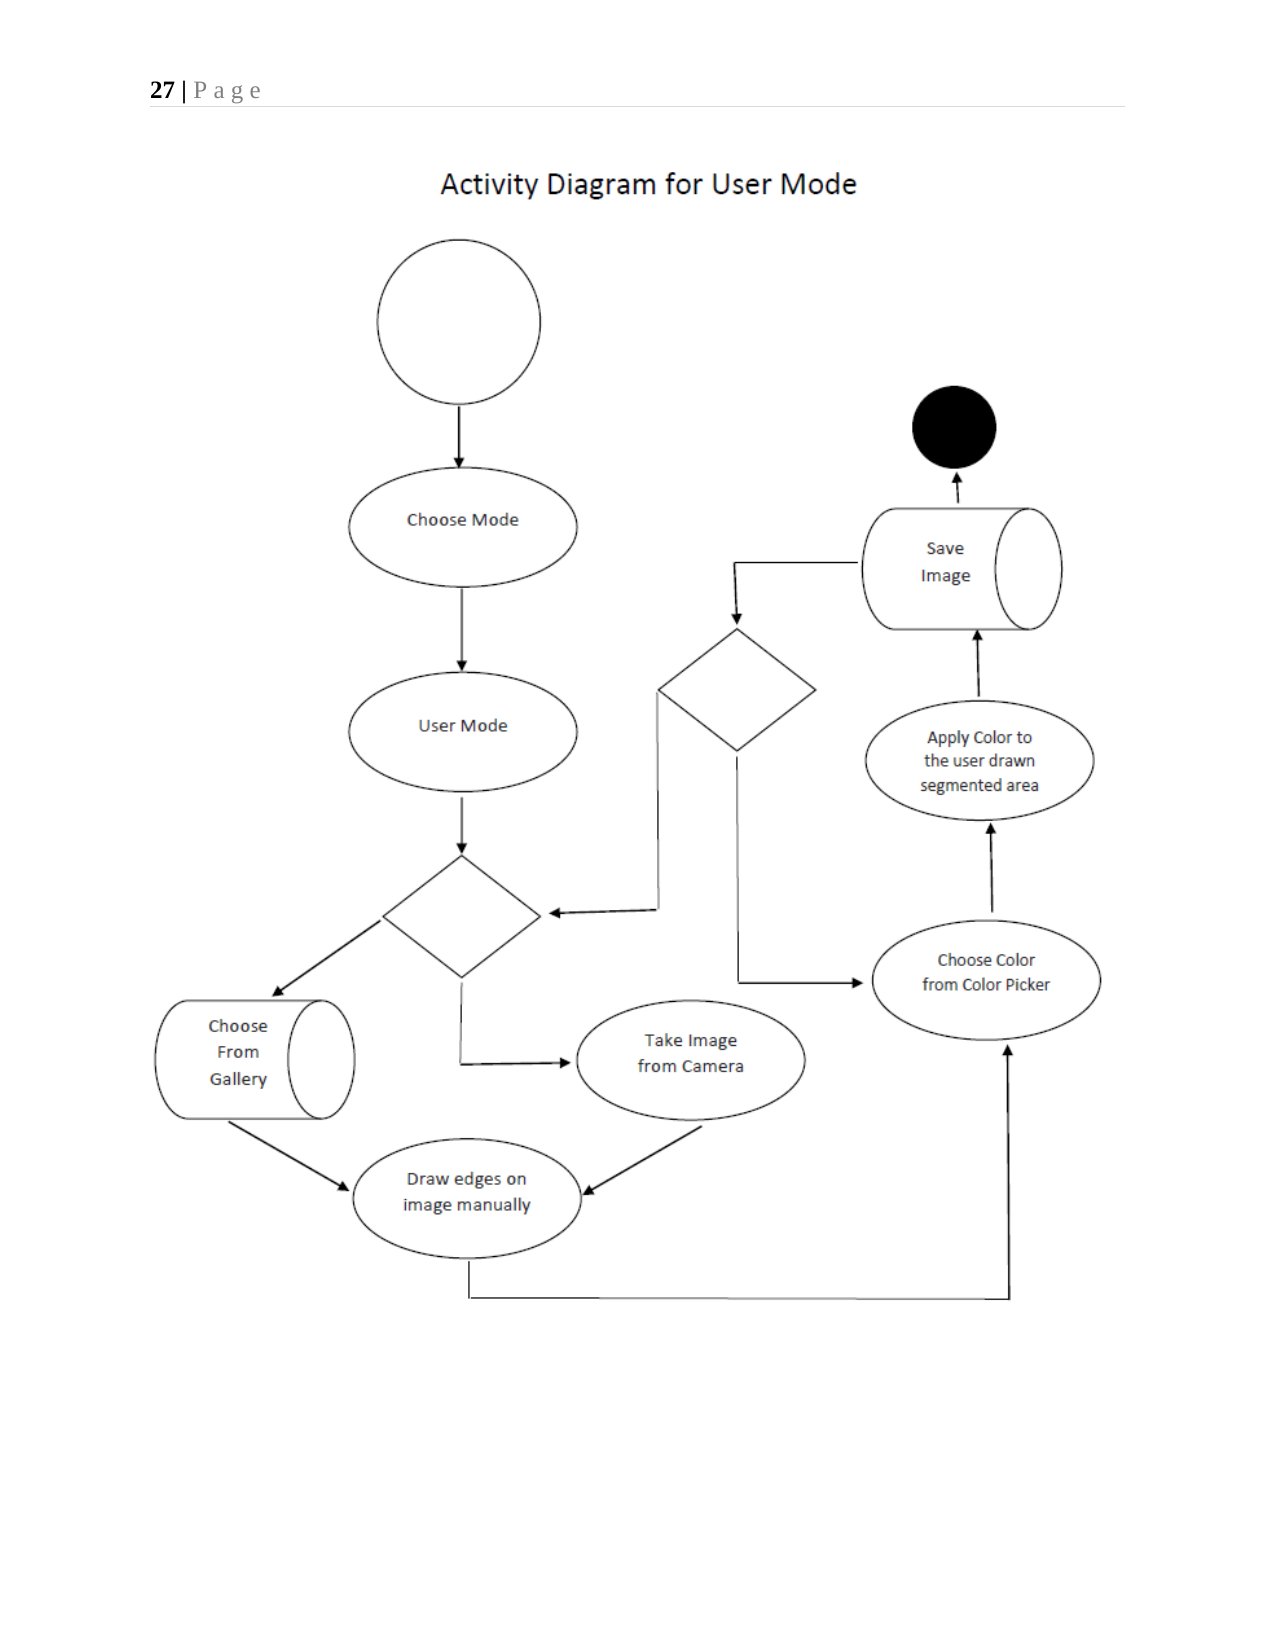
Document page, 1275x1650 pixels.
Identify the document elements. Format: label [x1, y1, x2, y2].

picture [150, 150, 1125, 1313]
